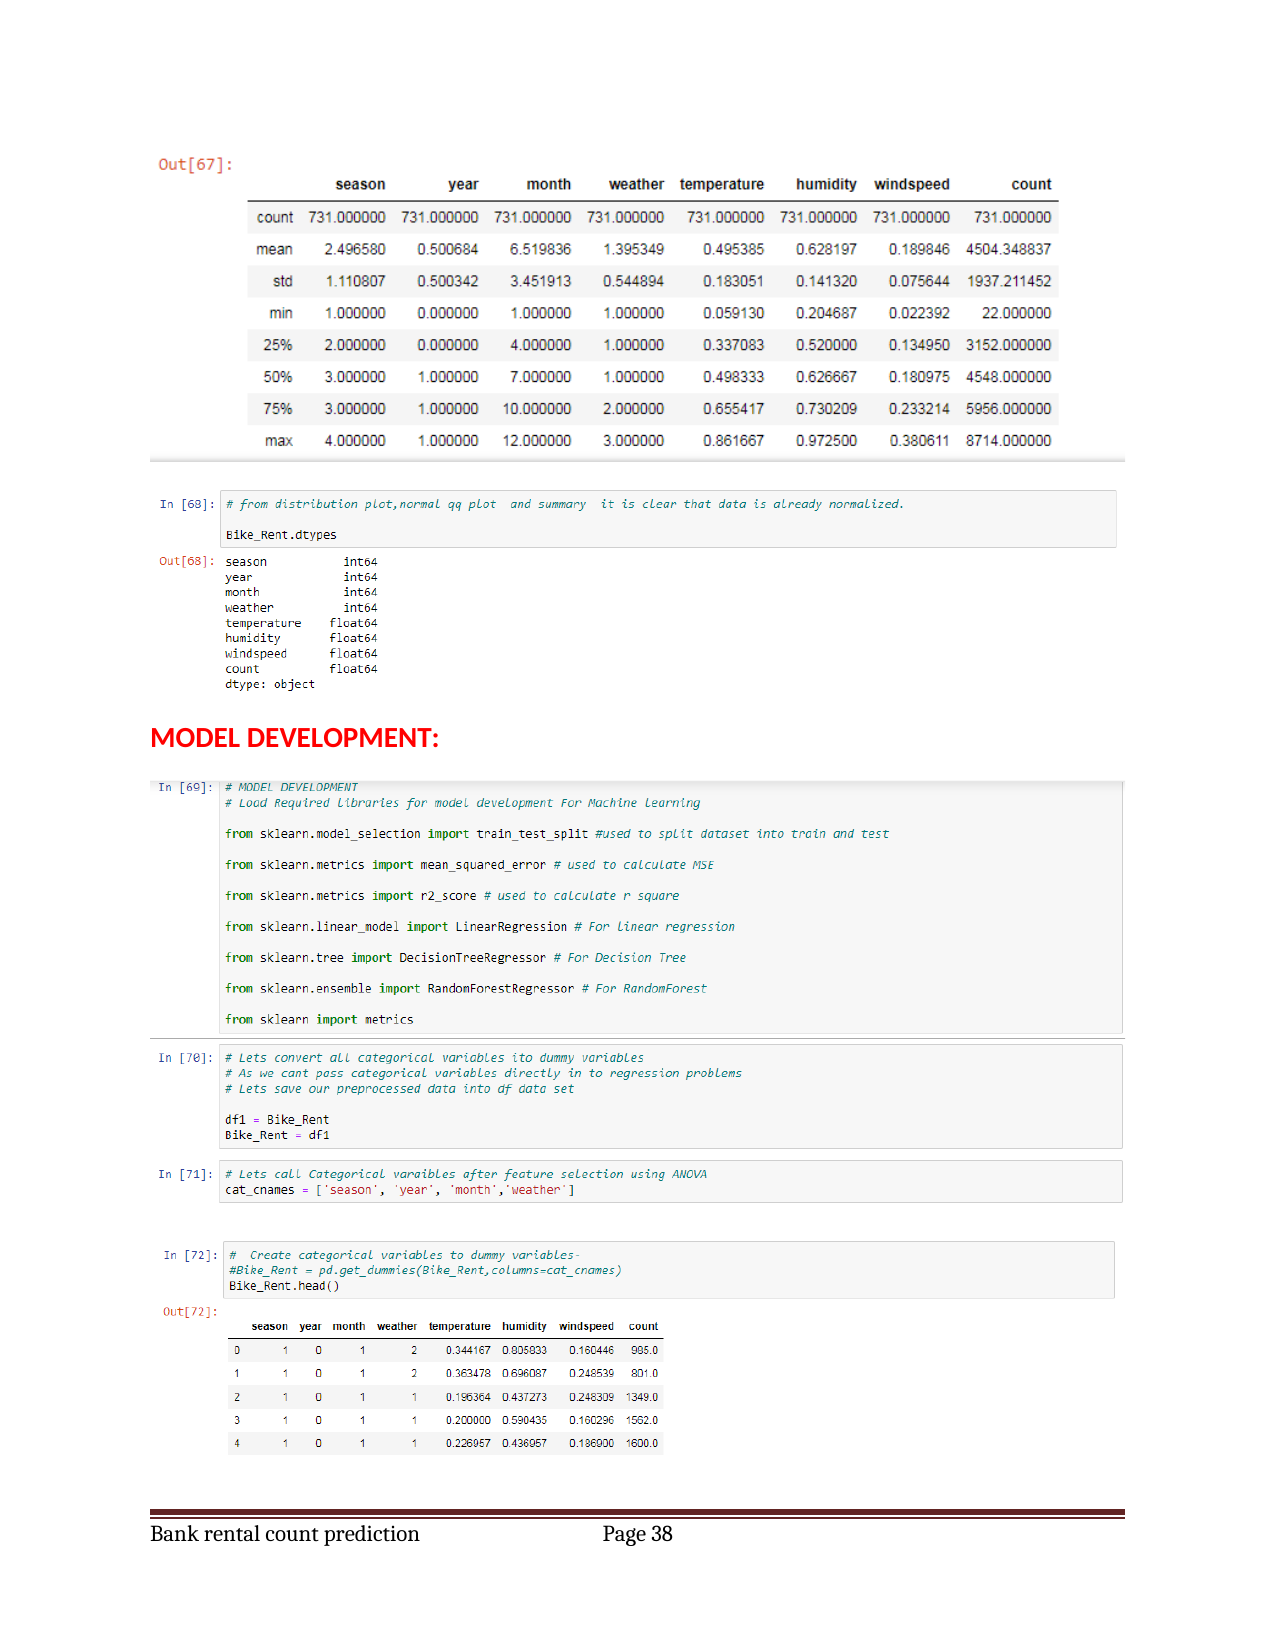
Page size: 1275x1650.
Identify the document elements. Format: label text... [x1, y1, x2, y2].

picture [150, 150, 1125, 462]
text MODEL DEVELOPMENT: [150, 719, 1125, 754]
picture [150, 1230, 1125, 1462]
picture [150, 486, 1125, 694]
picture [150, 780, 1125, 1206]
